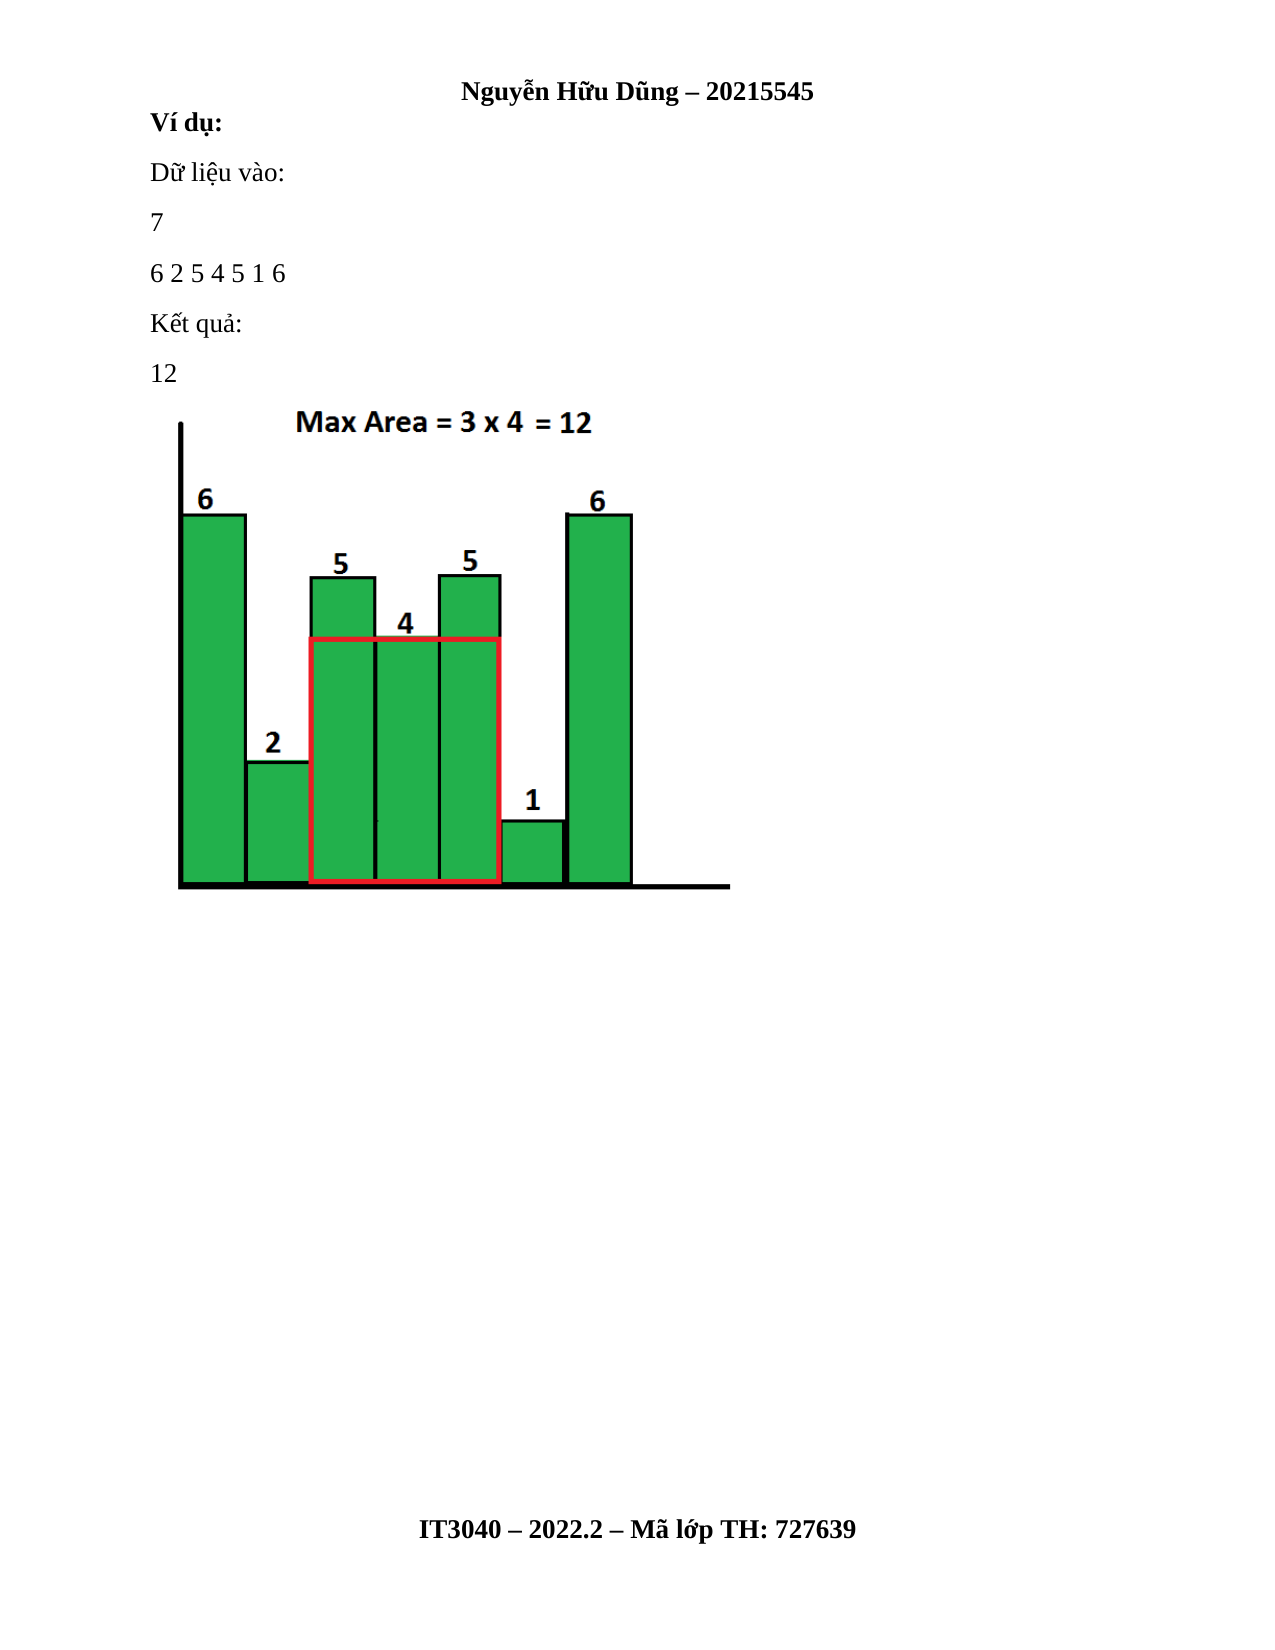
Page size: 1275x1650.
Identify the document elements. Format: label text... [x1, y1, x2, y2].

text Ví dụ: [150, 106, 1125, 137]
text 7 [150, 207, 1125, 238]
text Dữ liệu vào: [150, 156, 1125, 187]
text 12 [150, 357, 1125, 388]
text Kết quả: [150, 307, 1125, 338]
text 6 2 5 4 5 1 6 [150, 257, 1125, 288]
picture [150, 407, 731, 951]
